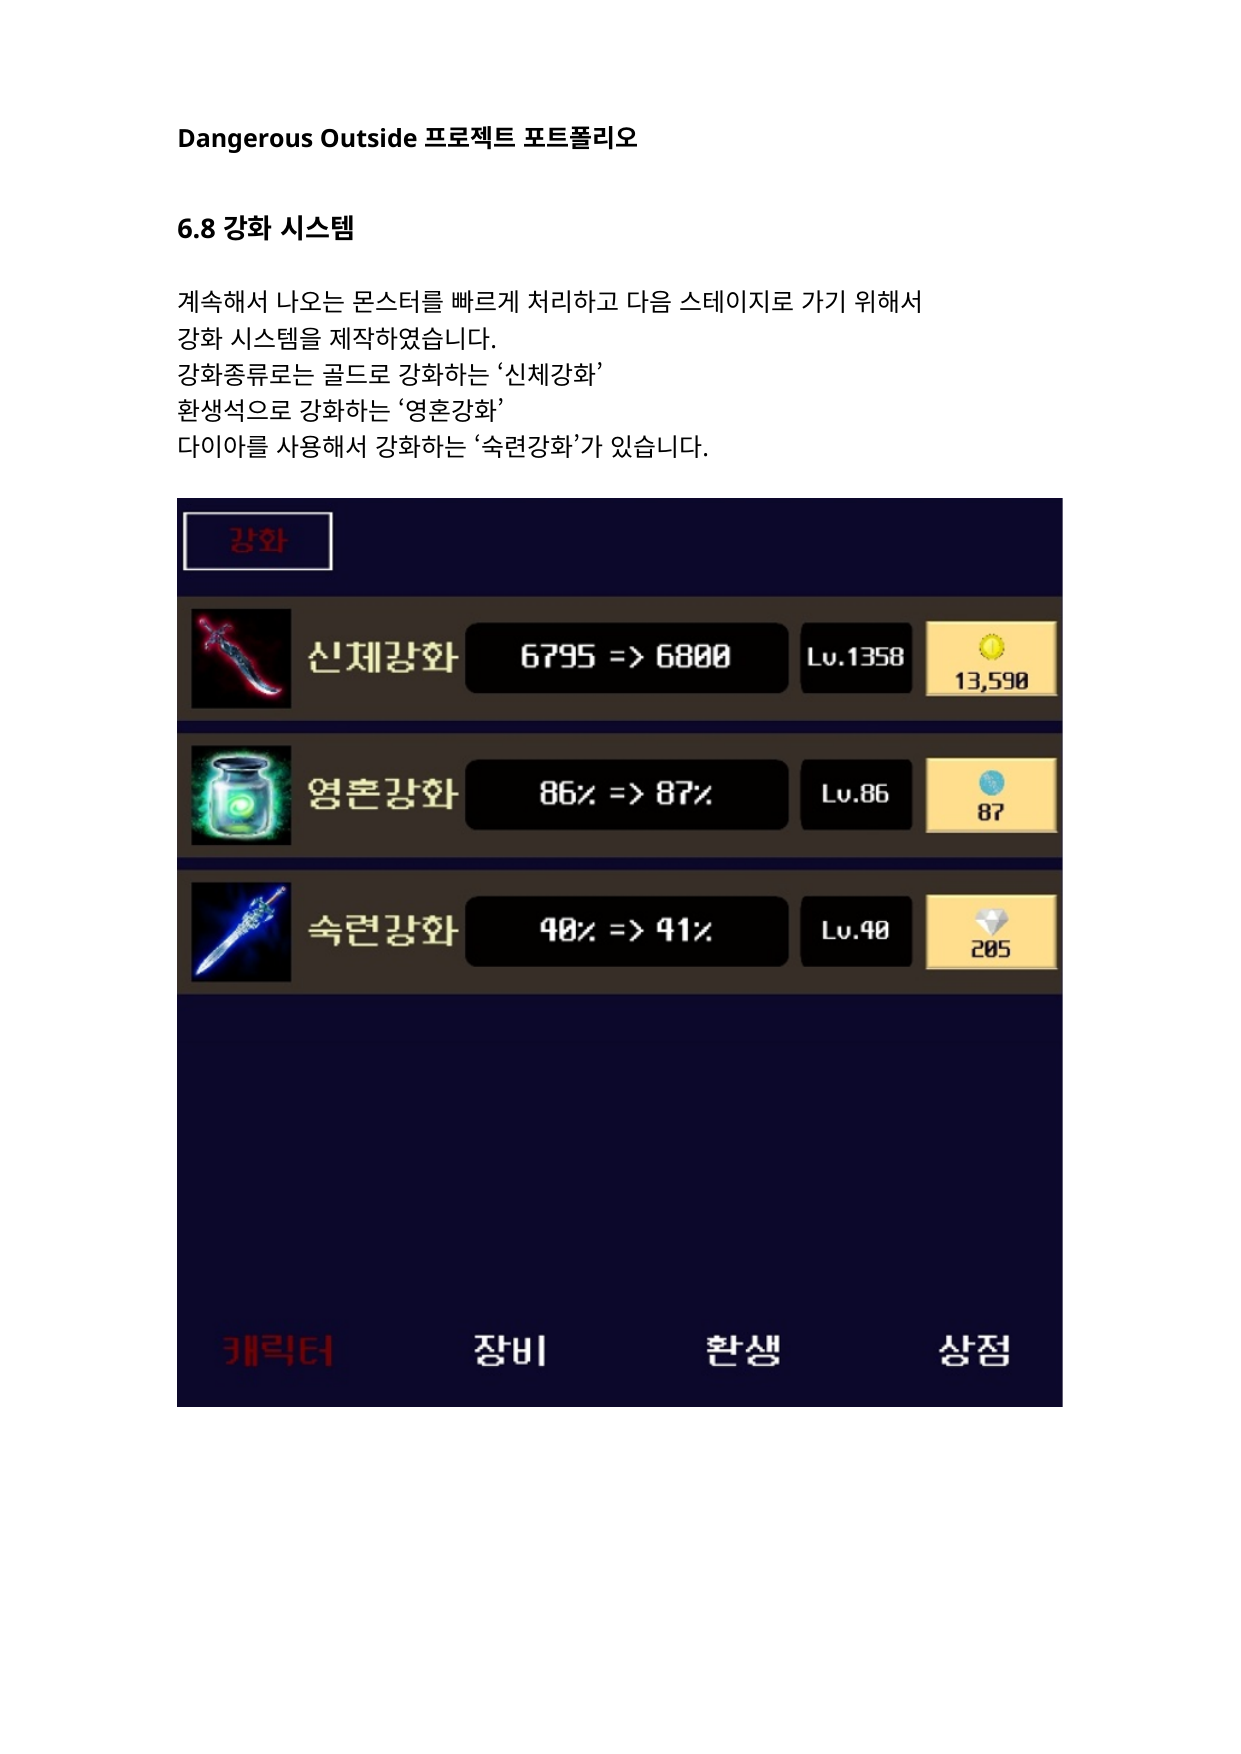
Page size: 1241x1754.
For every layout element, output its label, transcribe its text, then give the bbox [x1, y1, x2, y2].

text 환생석으로 강화하는 ‘영혼강화’ [177, 392, 1063, 428]
text 강화 시스템을 제작하였습니다. [177, 319, 1063, 355]
text 계속해서 나오는 몬스터를 빠르게 처리하고 다음 스테이지로 가기 위해서 [177, 283, 1063, 319]
text 6.8 강화 시스템 [177, 207, 1063, 246]
picture [177, 498, 1063, 1407]
text 다이아를 사용해서 강화하는 ‘숙련강화’가 있습니다. [177, 428, 1063, 464]
text 강화종류로는 골드로 강화하는 ‘신체강화’ [177, 355, 1063, 392]
